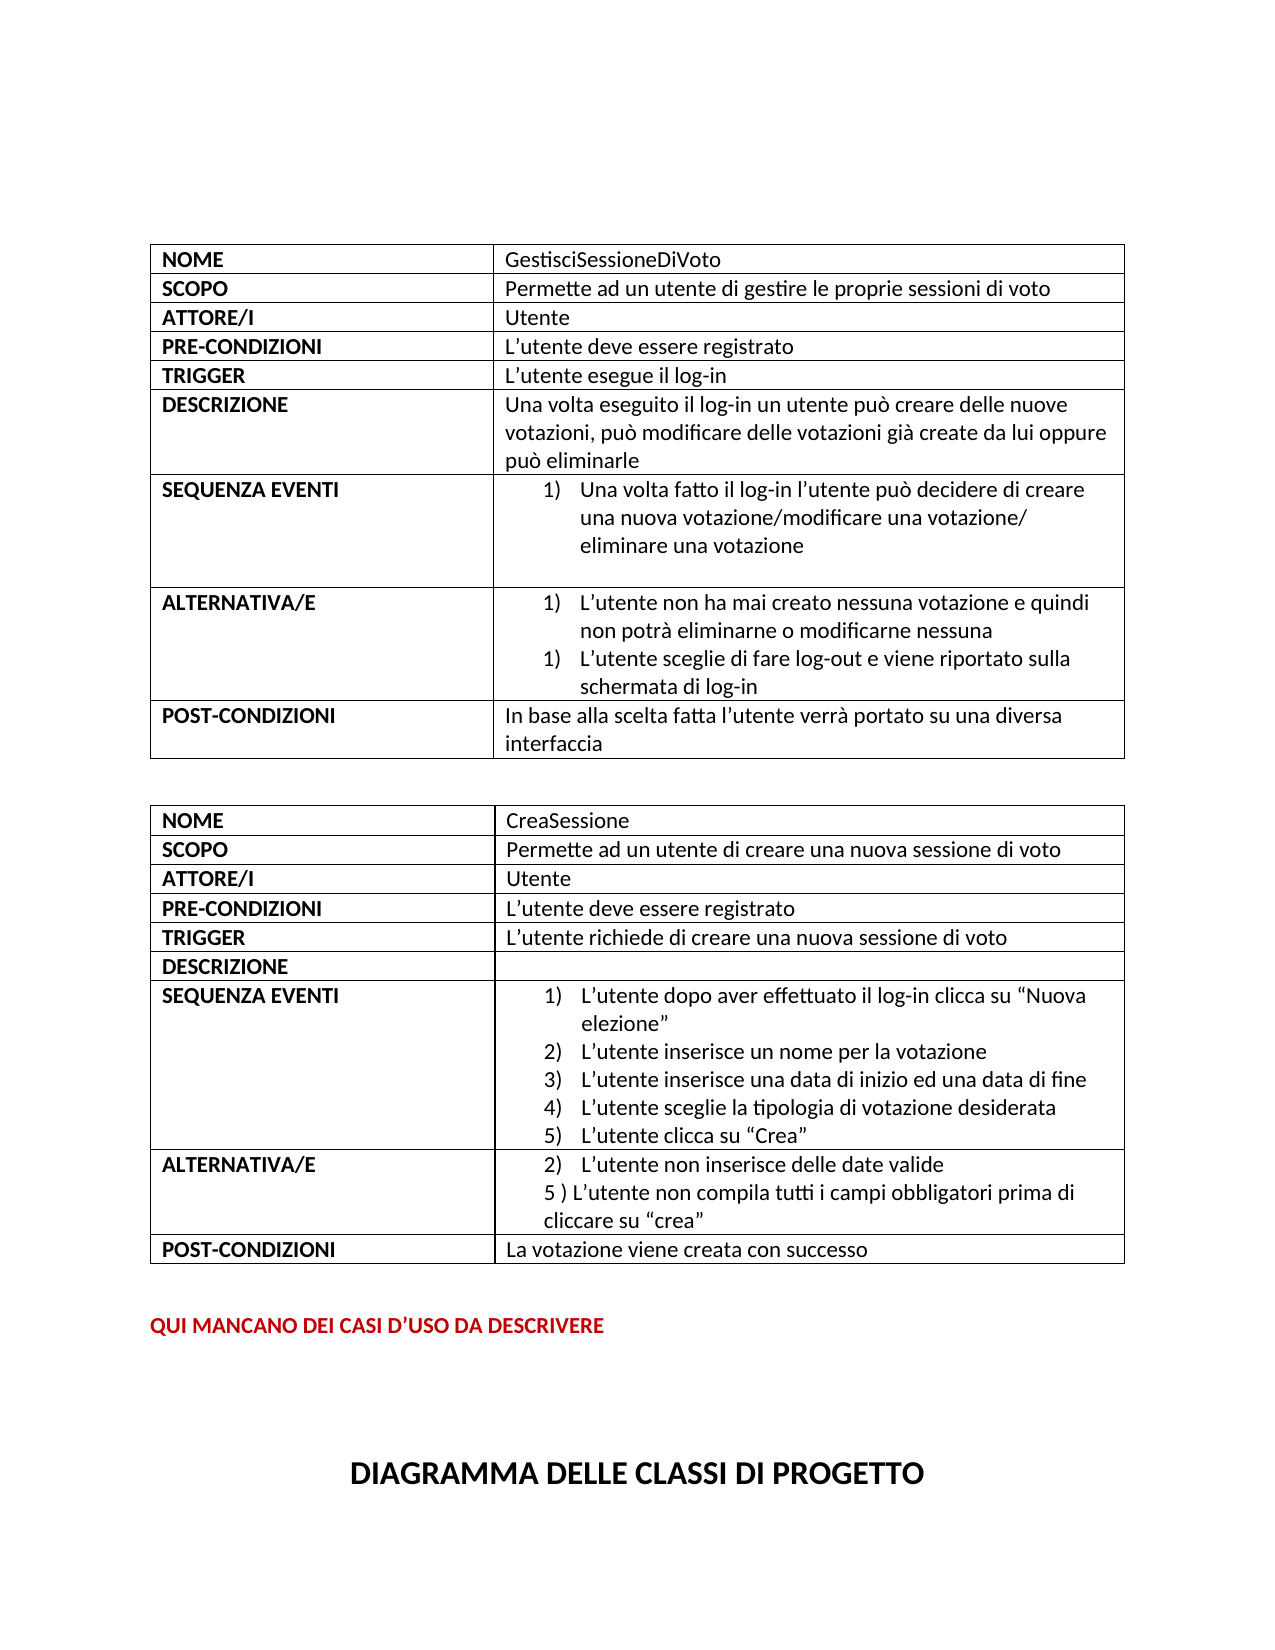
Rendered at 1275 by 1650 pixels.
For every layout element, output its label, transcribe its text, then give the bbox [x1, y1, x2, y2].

table_cell Utente [494, 303, 1124, 331]
table_cell L’utente dopo aver effettuato il log-in clicca su “Nuova elezione” L’utente inserisce un nome per la votazione L’utente inserisce una data di inizio ed una data di fine L’utente sceglie la tipologia di votazione desiderata L’utente clicca su “Crea” [496, 981, 1124, 1149]
table_cell Permette ad un utente di gestire le proprie sessioni di voto [494, 274, 1124, 302]
table_cell POST-CONDIZIONI [151, 1235, 494, 1263]
table_cell L’utente deve essere registrato [494, 332, 1124, 360]
table_cell SCOPO [151, 274, 493, 302]
table_header GestisciSessioneDiVoto [494, 245, 1124, 273]
table_cell [496, 952, 1124, 980]
table_cell Una volta eseguito il log-in un utente può creare delle nuove votazioni, può modificare delle votazioni già create da lui oppure può eliminarle [494, 390, 1124, 474]
table_cell ALTERNATIVA/E [151, 588, 493, 700]
text QUI MANCANO DEI CASI D’USO DA DESCRIVERE [150, 1311, 1125, 1339]
table_cell SCOPO [151, 836, 494, 863]
table_cell Permette ad un utente di creare una nuova sessione di voto [496, 836, 1124, 863]
table_header NOME [151, 806, 494, 834]
table_cell L’utente esegue il log-in [494, 361, 1124, 389]
text DIAGRAMMA DELLE CLASSI DI PROGETTO [150, 1452, 1125, 1492]
table_cell La votazione viene creata con successo [496, 1235, 1124, 1263]
table_cell TRIGGER [151, 361, 493, 389]
table_cell ATTORE/I [151, 865, 494, 893]
table_cell Una volta fatto il log-in l’utente può decidere di creare una nuova votazione/modificare una votazione/ eliminare una votazione [494, 475, 1124, 587]
table_cell L’utente non inserisce delle date valide 5 ) L’utente non compila tutti i campi obbligatori prima di cliccare su “crea” [496, 1150, 1124, 1234]
table_cell L’utente non ha mai creato nessuna votazione e quindi non potrà eliminarne o modificarne nessuna L’utente sceglie di fare log-out e viene riportato sulla schermata di log-in [494, 588, 1124, 700]
table_cell Utente [496, 865, 1124, 893]
table_cell DESCRIZIONE [151, 390, 493, 474]
table_cell ALTERNATIVA/E [151, 1150, 494, 1234]
table_cell L’utente richiede di creare una nuova sessione di voto [496, 923, 1124, 951]
table_header CreaSessione [496, 806, 1124, 834]
table_cell In base alla scelta fatta l’utente verrà portato su una diversa interfaccia [494, 701, 1124, 757]
table_cell POST-CONDIZIONI [151, 701, 493, 757]
table_cell PRE-CONDIZIONI [151, 894, 494, 922]
table_cell SEQUENZA EVENTI [151, 981, 494, 1149]
table_cell TRIGGER [151, 923, 494, 951]
table_cell ATTORE/I [151, 303, 493, 331]
table_cell L’utente deve essere registrato [496, 894, 1124, 922]
table_cell DESCRIZIONE [151, 952, 494, 980]
table_cell SEQUENZA EVENTI [151, 475, 493, 587]
table_cell PRE-CONDIZIONI [151, 332, 493, 360]
table_header NOME [151, 245, 493, 273]
